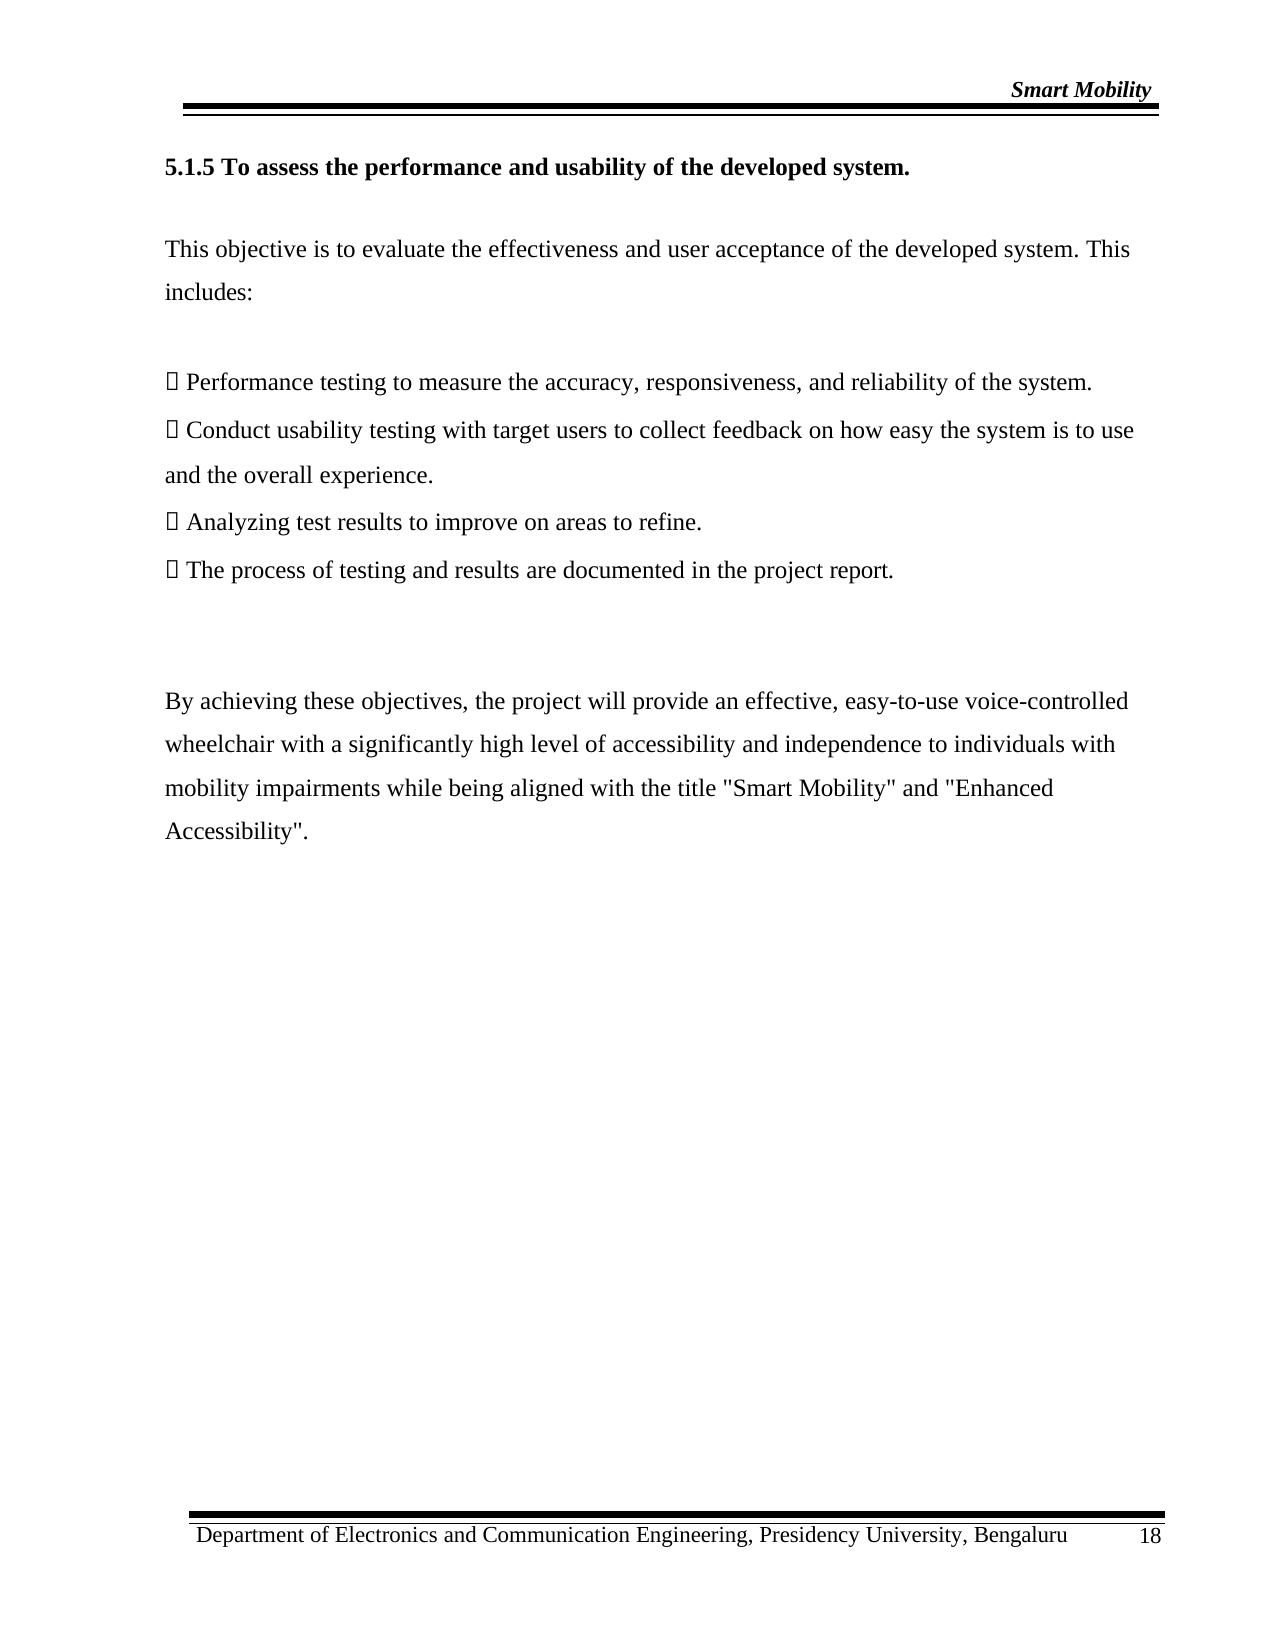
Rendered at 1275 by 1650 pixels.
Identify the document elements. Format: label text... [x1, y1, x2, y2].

text  The process of testing and results are documented in the project report. [164, 552, 1246, 586]
text  Performance testing to measure the accuracy, responsiveness, and reliability of the system. [164, 363, 1246, 397]
text  Conduct usability testing with target users to collect feedback on how easy the system is to use and the overall experience. [164, 412, 1153, 489]
subtitle To assess the performance and usability of the developed system. [164, 152, 1246, 180]
text By achieving these objectives, the project will provide an effective, easy-to-use voice-controlled wheelchair with a significantly high level of accessibility and independence to individuals with mobility impairments while being aligned with the title "Smart Mobility" and "Enhanced Accessibility". [164, 686, 1153, 844]
text  Analyzing test results to improve on areas to refine. [164, 503, 1246, 537]
text This objective is to evaluate the effectiveness and user acceptance of the developed system. This includes: [164, 234, 1153, 306]
